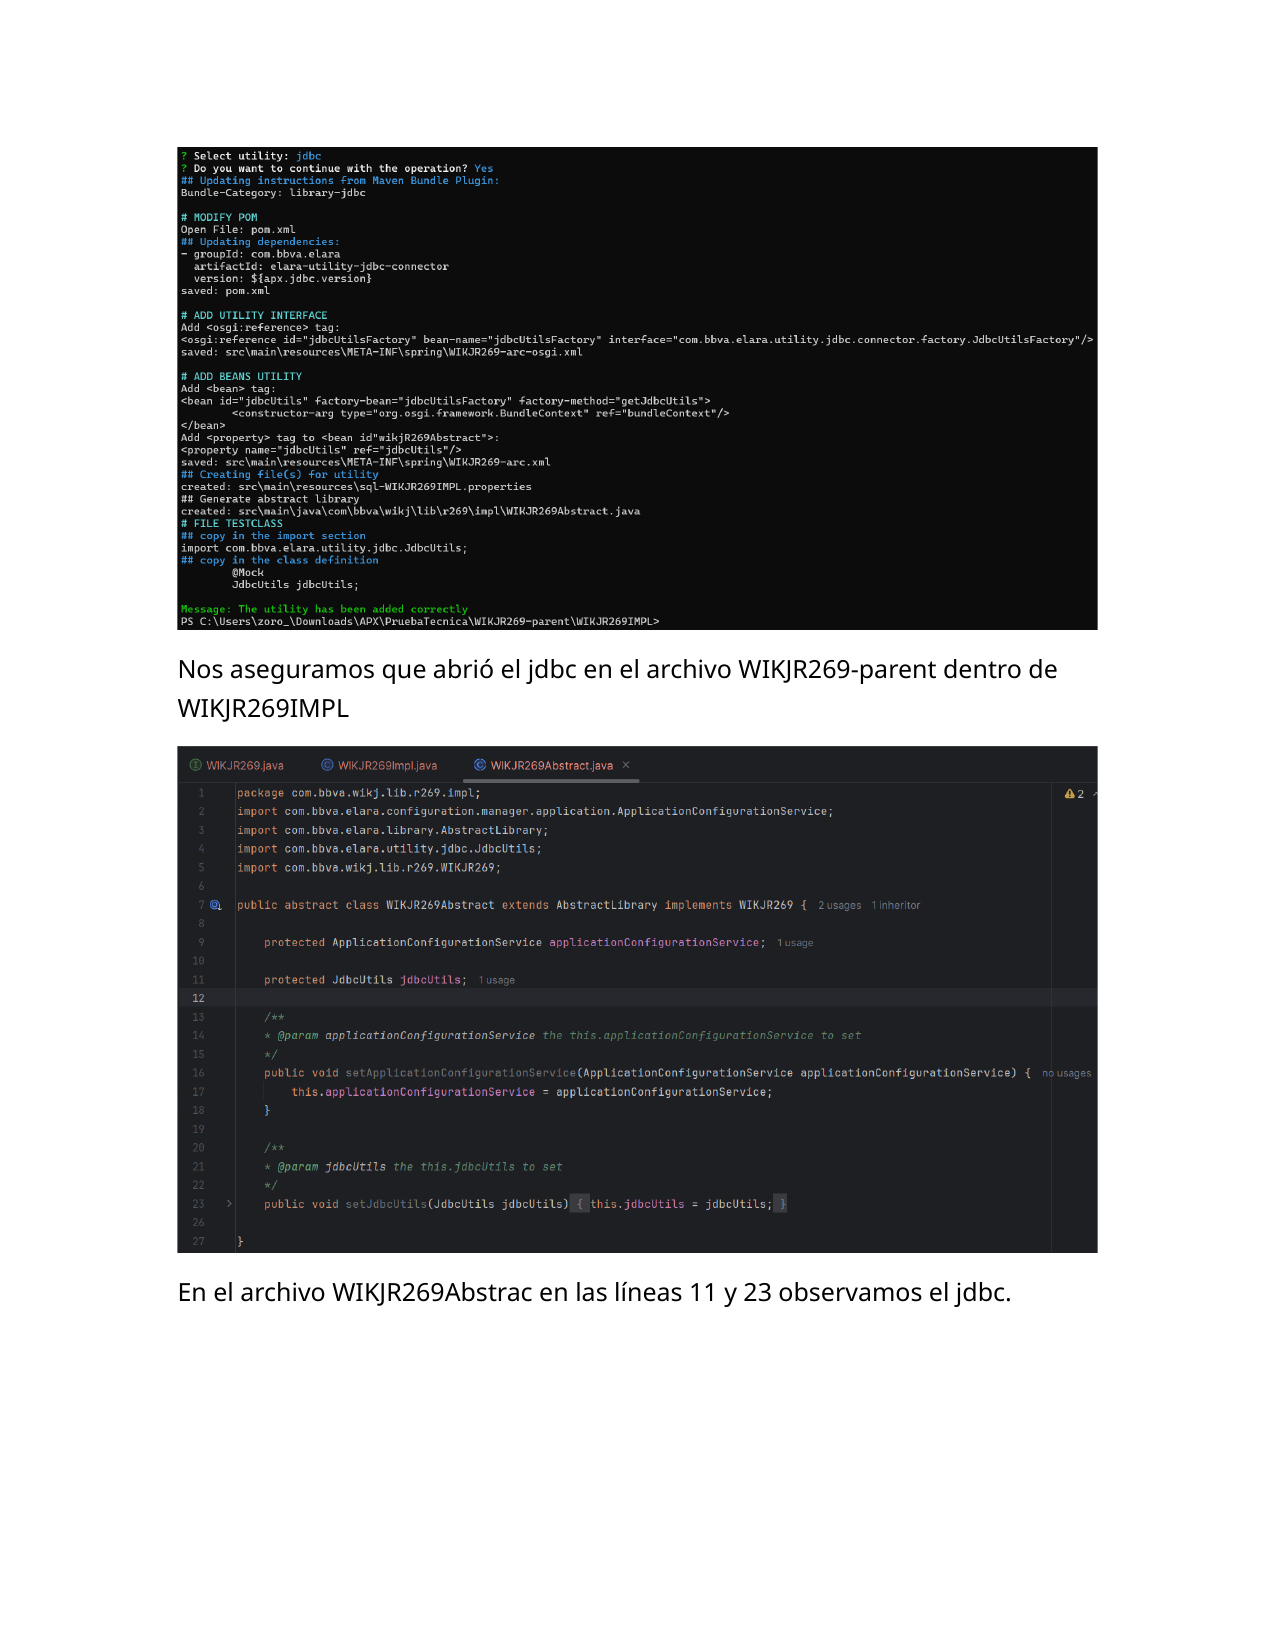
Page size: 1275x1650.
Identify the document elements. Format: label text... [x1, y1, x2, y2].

picture [177, 147, 1098, 630]
text Nos aseguramos que abrió el jdbc en el archivo WIKJR269-parent dentro de WIKJR269IMPL [177, 651, 1098, 725]
text En el archivo WIKJR269Abstrac en las líneas 11 y 23 observamos el jdbc. [177, 1274, 1098, 1308]
picture [177, 746, 1098, 1253]
